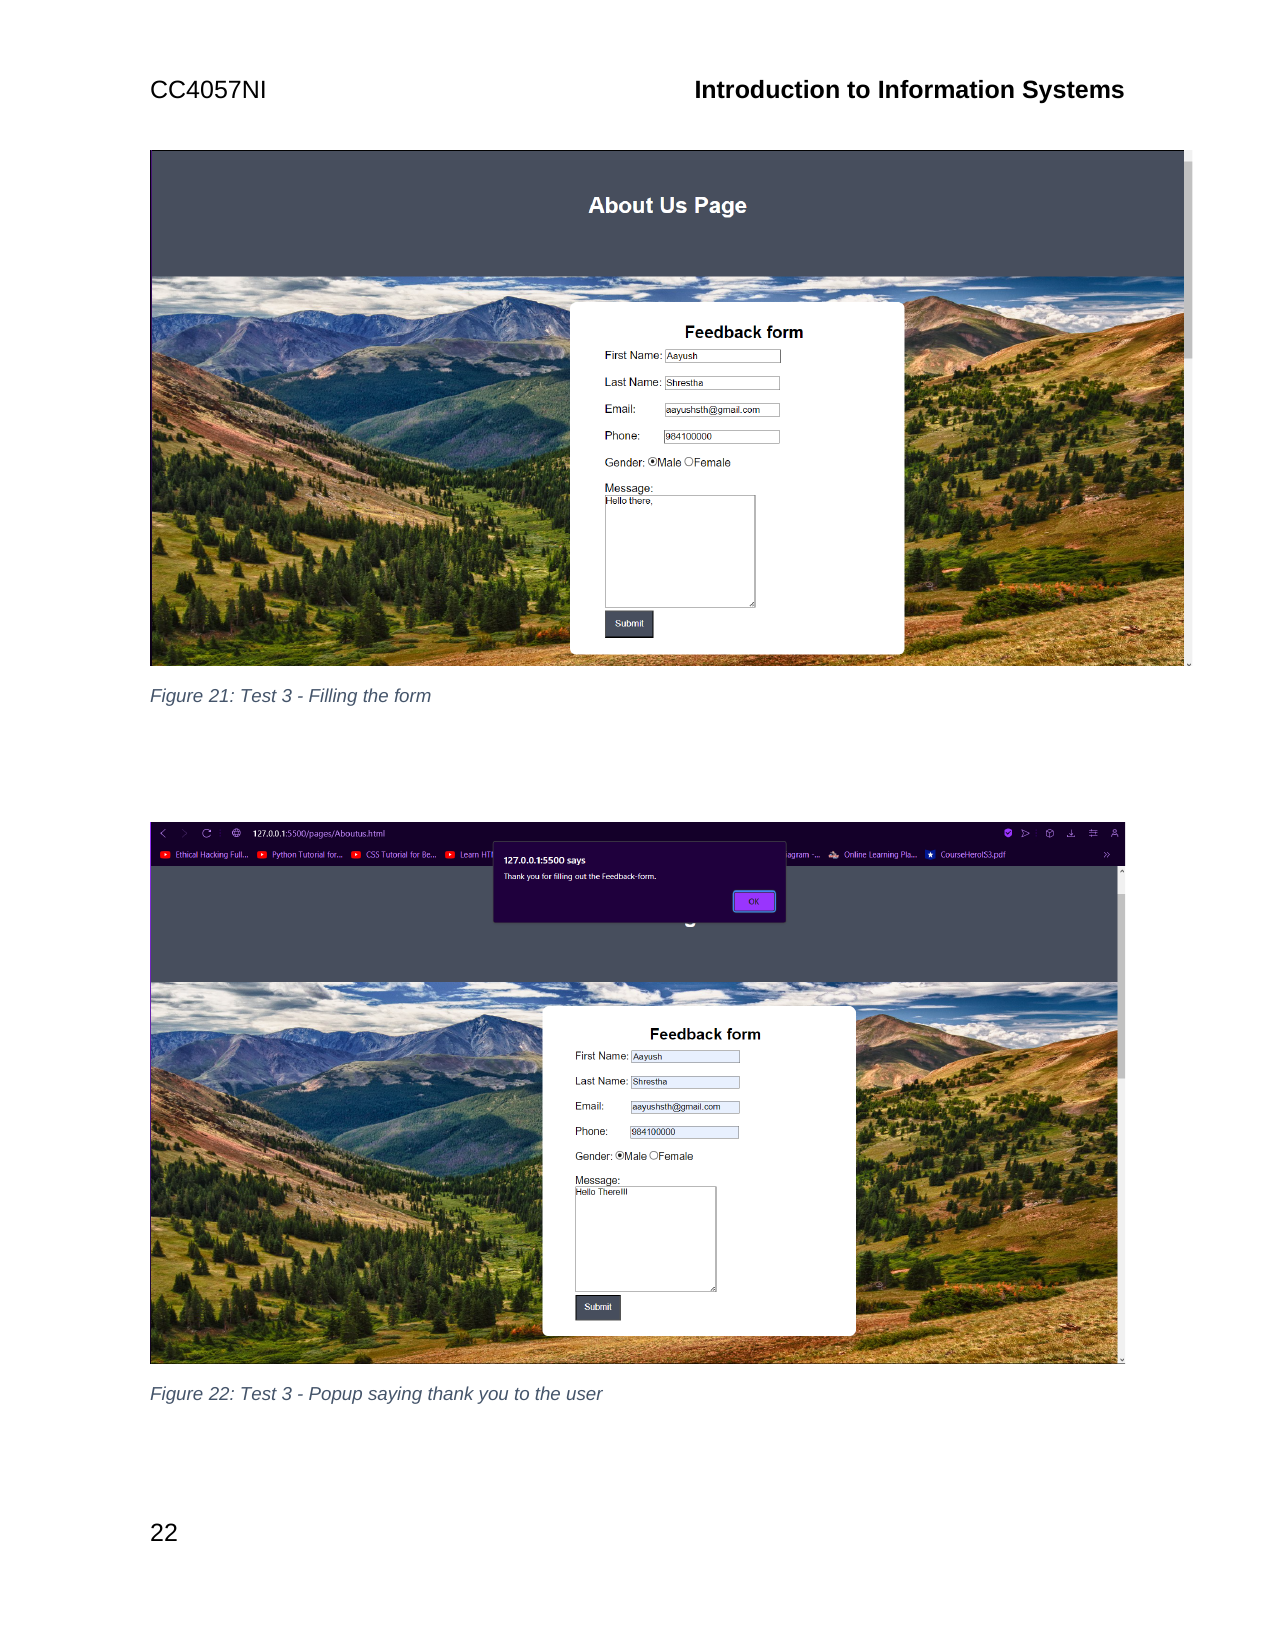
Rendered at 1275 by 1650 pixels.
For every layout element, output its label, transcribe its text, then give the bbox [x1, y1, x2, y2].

text Figure 21: Test 3 - Filling the form [150, 685, 1125, 706]
picture [150, 822, 1125, 1364]
picture [150, 150, 1193, 666]
text Figure 22: Test 3 - Popup saying thank you to the user [150, 1382, 1125, 1404]
